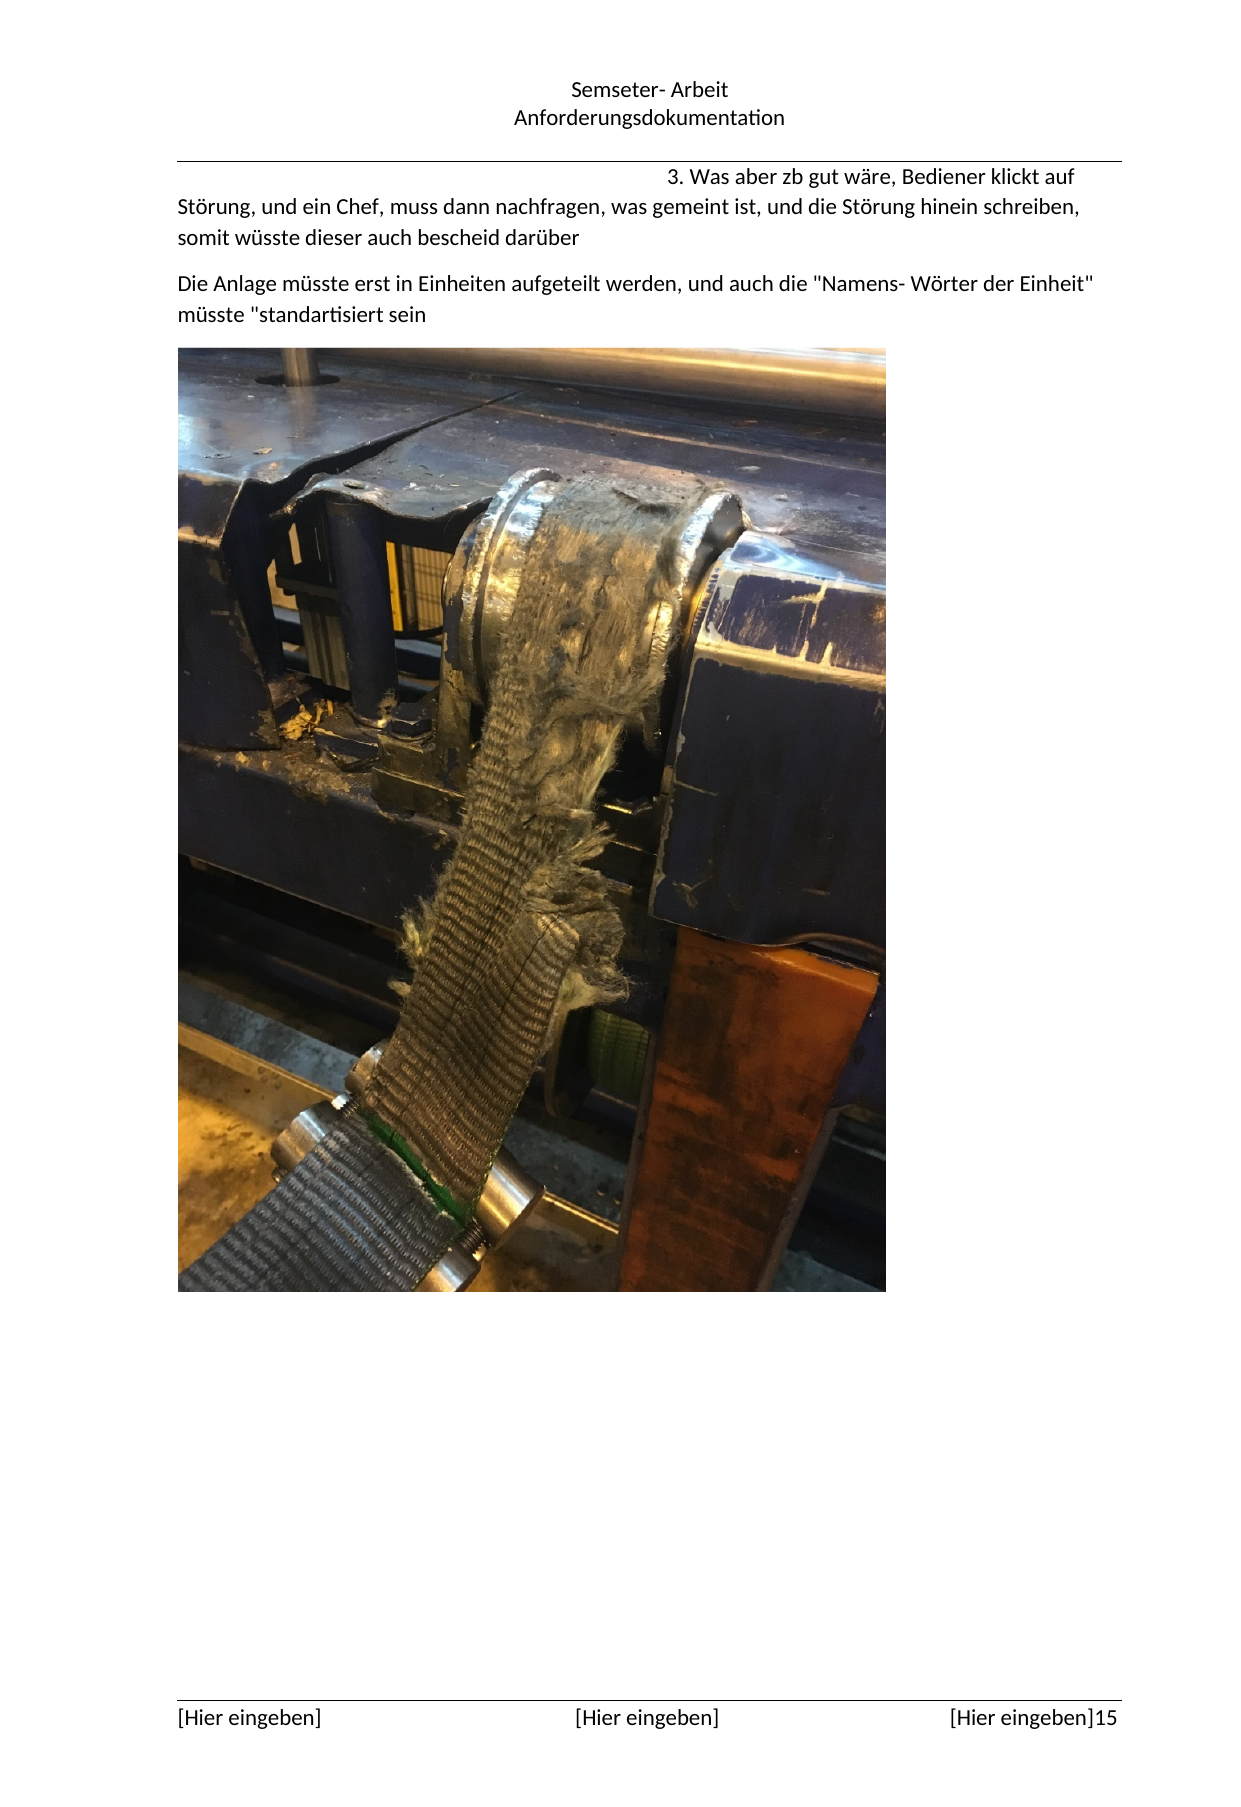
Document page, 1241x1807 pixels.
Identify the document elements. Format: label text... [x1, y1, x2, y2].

text 3. Was aber zb gut wäre, Bediener klickt auf Störung, und ein Chef, muss dann nachfragen, was gemeint ist, und die Störung hinein schreiben, somit wüsste dieser auch bescheid darüber [177, 162, 1122, 251]
text Die Anlage müsste erst in Einheiten aufgeteilt werden, und auch die "Namens- Wörter der Einheit" müsste "standartisiert sein [177, 269, 1122, 328]
picture [178, 349, 886, 1291]
